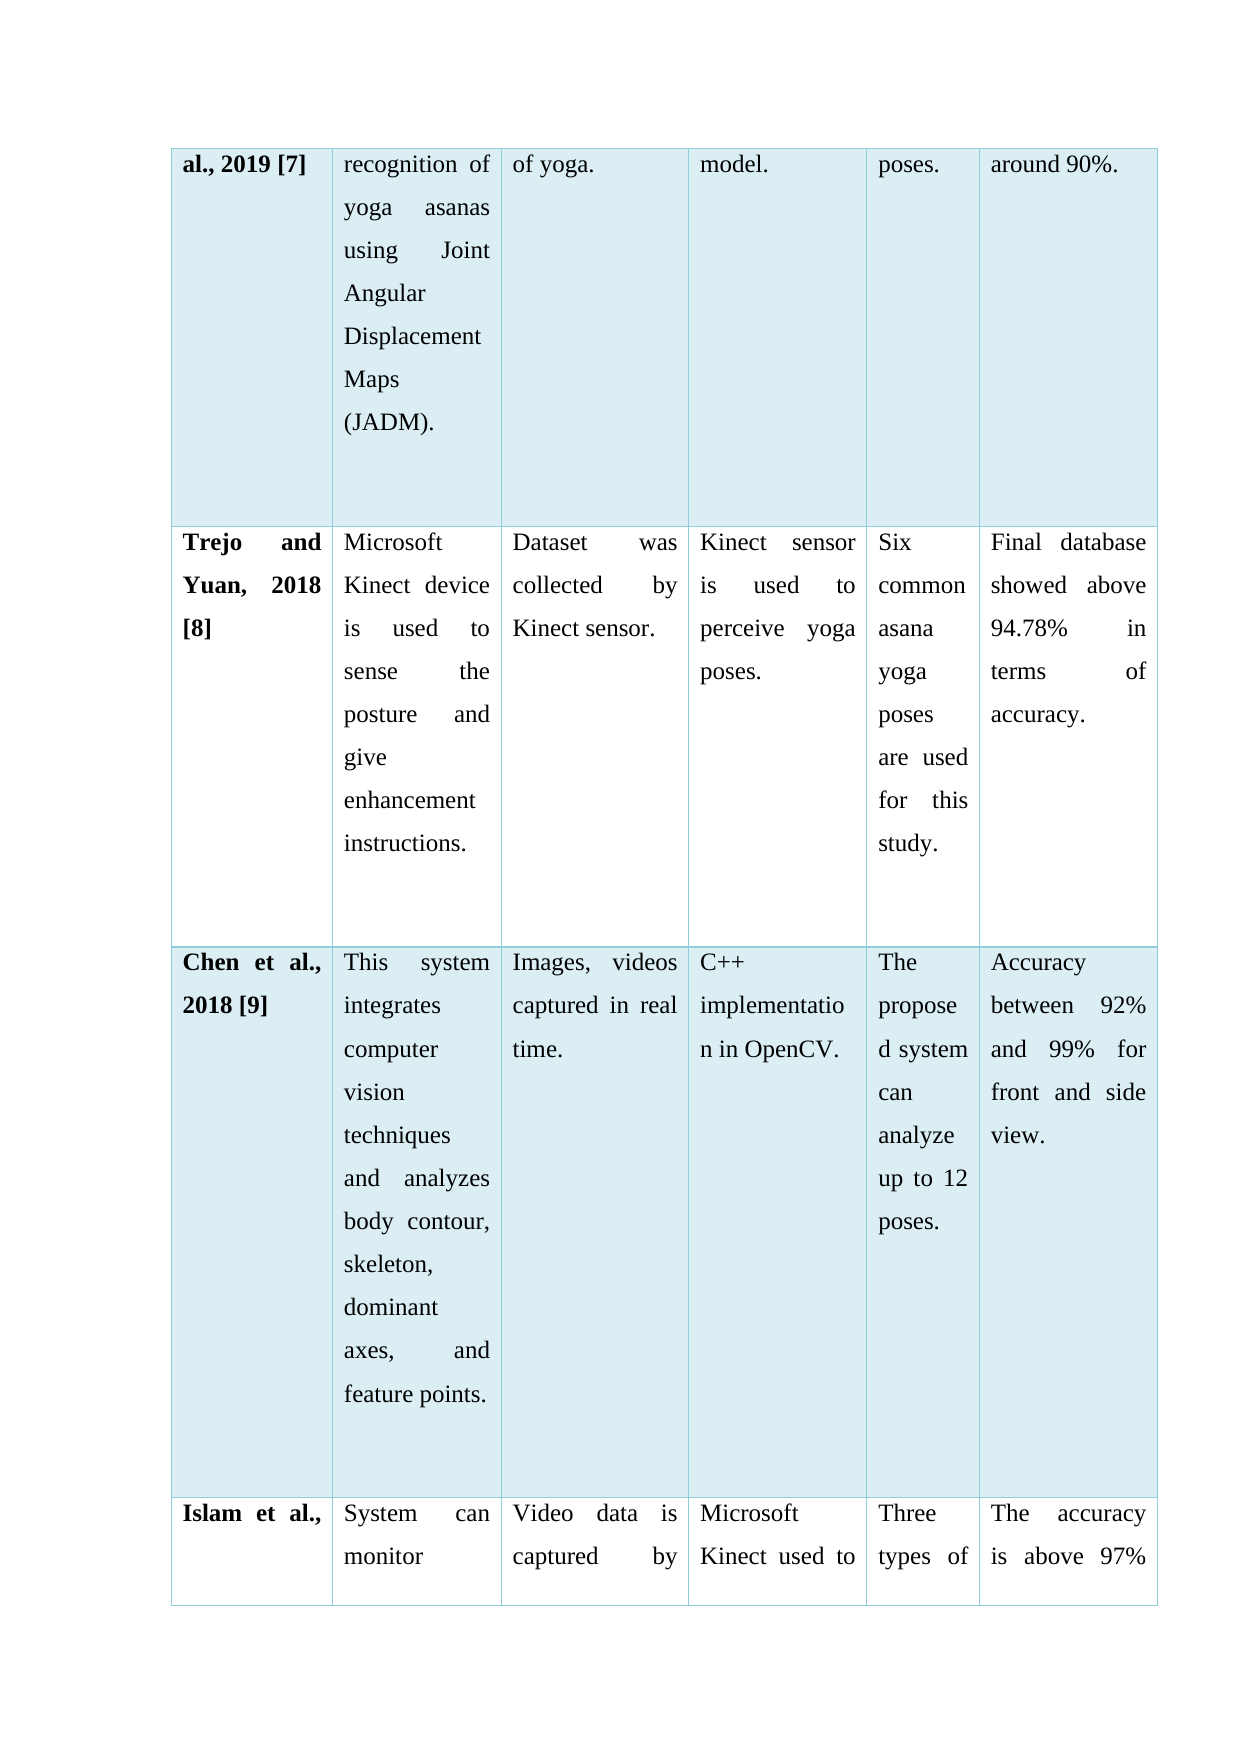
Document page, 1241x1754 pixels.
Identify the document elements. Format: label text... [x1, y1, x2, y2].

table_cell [333, 1498, 501, 1605]
table_cell Kinect sensor is used to perceive yoga poses. [689, 527, 866, 946]
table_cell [867, 1498, 979, 1605]
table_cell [502, 149, 688, 526]
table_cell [333, 149, 501, 526]
table_cell Dataset was collected by Kinect sensor. [502, 527, 688, 946]
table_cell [689, 1498, 866, 1605]
table_cell Final database showed above 94.78% in terms of accuracy. [980, 527, 1157, 946]
table_cell 20 yoga poses. [867, 149, 979, 526]
table_cell This system integrates computer vision techniques and analyzes body contour, skeleton, dominant axes, and feature points. [333, 948, 501, 1497]
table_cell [502, 1498, 688, 1605]
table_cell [980, 149, 1157, 526]
table_cell C++ implementation in OpenCV. [689, 948, 866, 1497]
table_cell Accuracy between 92% and 99% for front and side view. [980, 948, 1157, 1497]
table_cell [980, 1498, 1157, 1605]
table_cell Chen et al., 2018 [9] [172, 948, 332, 1497]
table_cell Images, videos captured in real time. [502, 948, 688, 1497]
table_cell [689, 149, 866, 526]
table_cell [172, 1498, 332, 1605]
table_cell The proposed system can analyze up to 12 poses. [867, 948, 979, 1497]
table_cell Microsoft Kinect device is used to sense the posture and give enhancement instructions. [333, 527, 501, 946]
table_cell Six common asana yoga poses are used for this study. [867, 527, 979, 946]
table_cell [172, 149, 332, 526]
table_cell Trejo and Yuan, 2018 [8] [172, 527, 332, 946]
